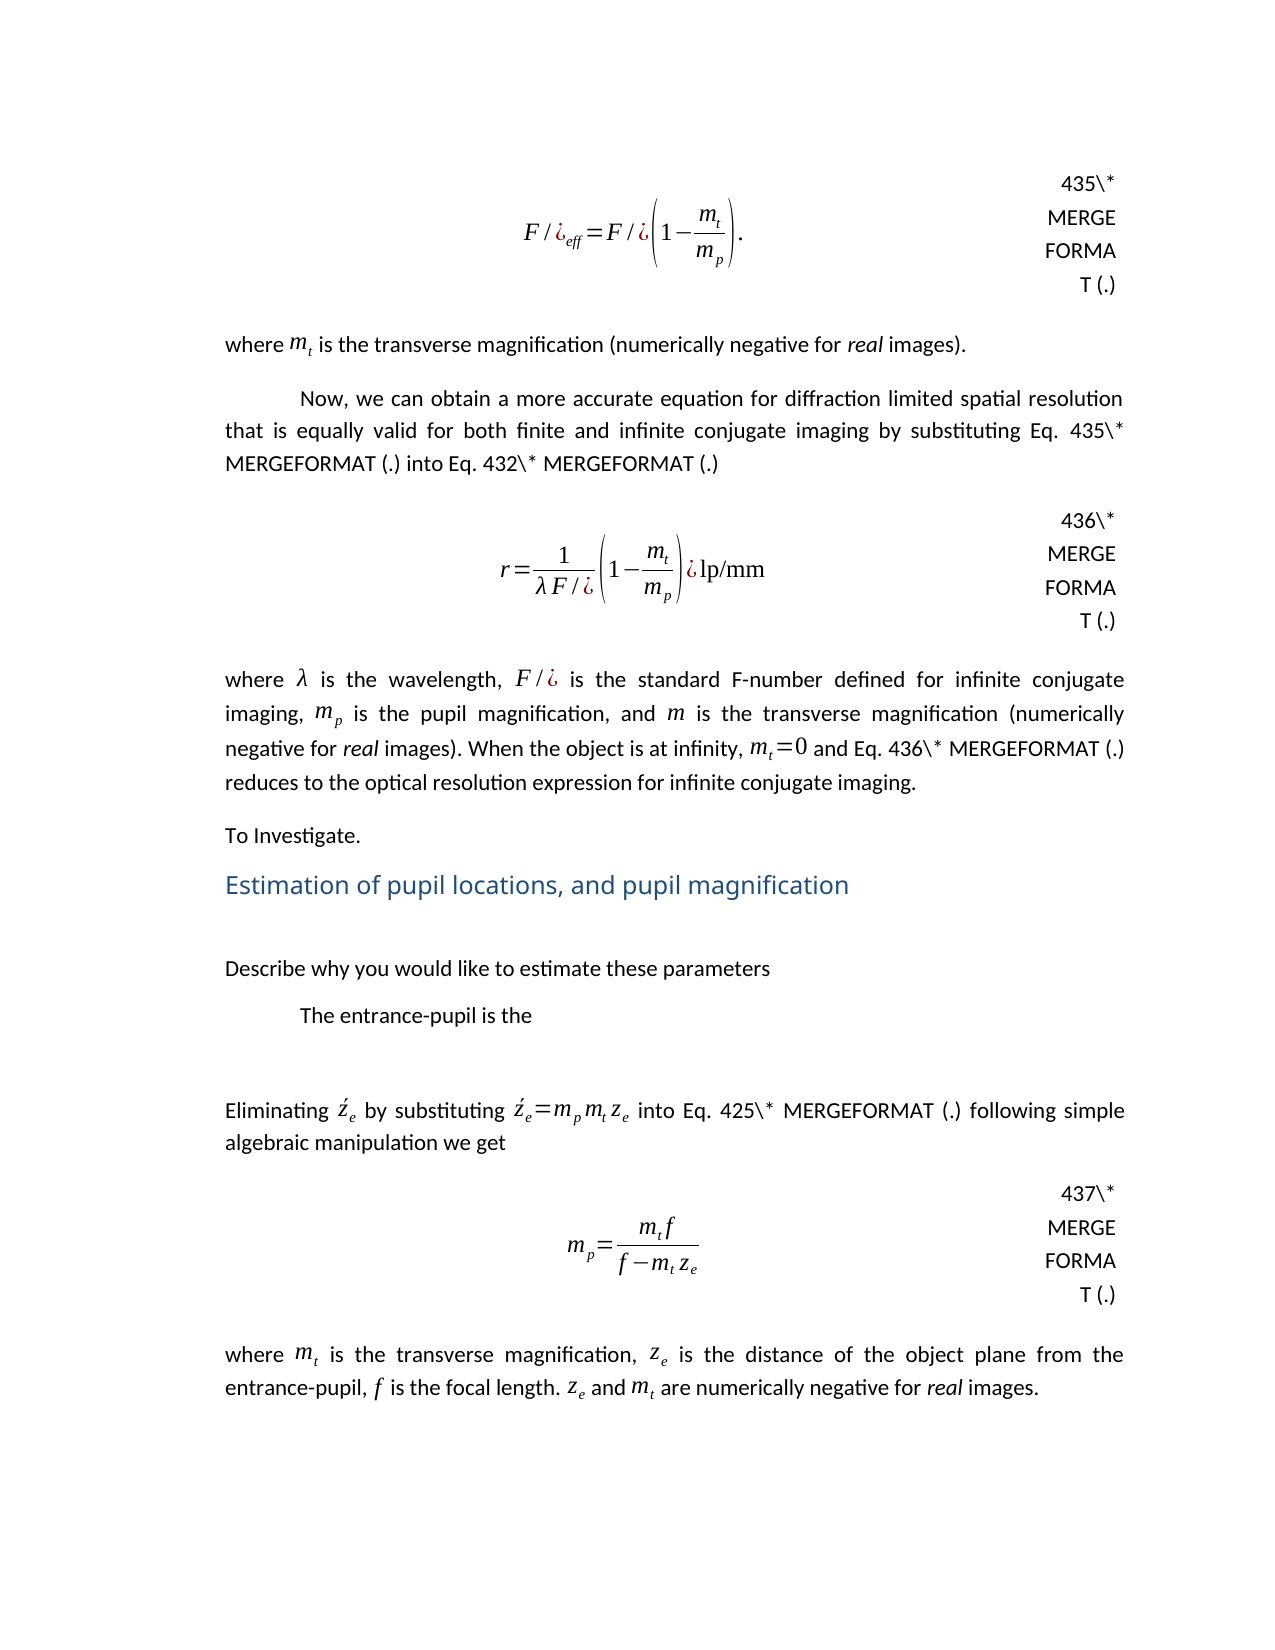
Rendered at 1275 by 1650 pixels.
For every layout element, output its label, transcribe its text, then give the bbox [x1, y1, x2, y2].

text Describe why you would like to estimate these parameters [225, 954, 1125, 982]
text Eliminating by substituting into Eq. (4.25) following simple algebraic manipulation we get [225, 1094, 1125, 1156]
table_header [225, 165, 1042, 328]
table_header [1042, 502, 1116, 665]
text The entrance-pupil is the [225, 1001, 1125, 1029]
text To Investigate. [225, 821, 1125, 849]
text where is the transverse magnification, is the distance of the object plane from the entrance-pupil, is the focal length. and are numerically negative for real images. [225, 1338, 1125, 1403]
table_header [1042, 1175, 1116, 1338]
text Now, we can obtain a more accurate equation for diffraction limited spatial resolution that is equally valid for both finite and infinite conjugate imaging by substituting Eq. (4.35) into Eq. (4.32) [225, 384, 1125, 477]
text where is the wavelength, is the standard F-number defined for infinite conjugate imaging, is the pupil magnification, and is the transverse magnification (numerically negative for real images). When the object is at infinity, and Eq. (4.36) reduces to the optical resolution expression for infinite conjugate imaging. [225, 665, 1125, 796]
text where is the transverse magnification (numerically negative for real images). [225, 328, 1125, 359]
table_header [225, 1175, 1042, 1338]
table_header [1042, 165, 1116, 328]
subtitle Estimation of pupil locations, and pupil magnification [225, 868, 1125, 902]
table_header [225, 502, 1042, 665]
